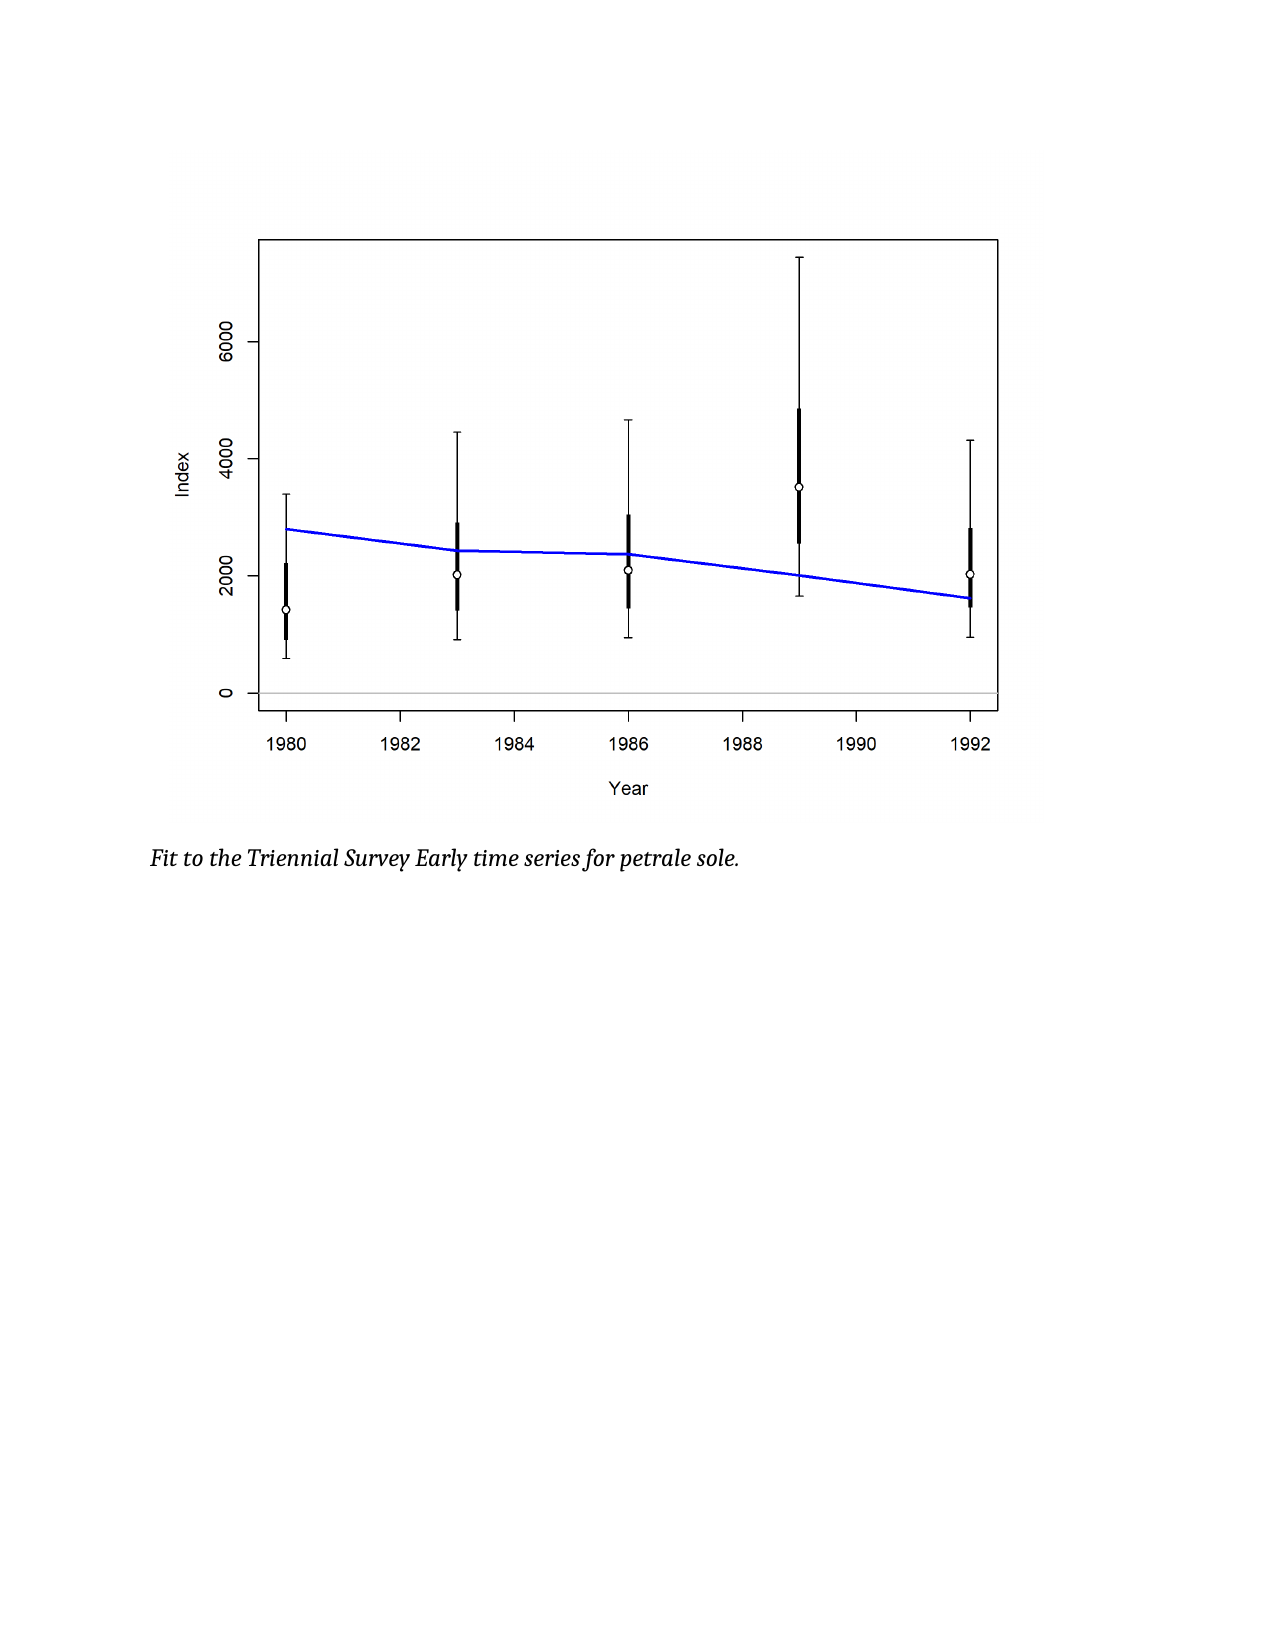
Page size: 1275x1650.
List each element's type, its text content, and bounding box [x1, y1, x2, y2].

picture [168, 150, 1044, 823]
text Fit to the Triennial Survey Early time series for petrale sole. [150, 844, 1125, 873]
